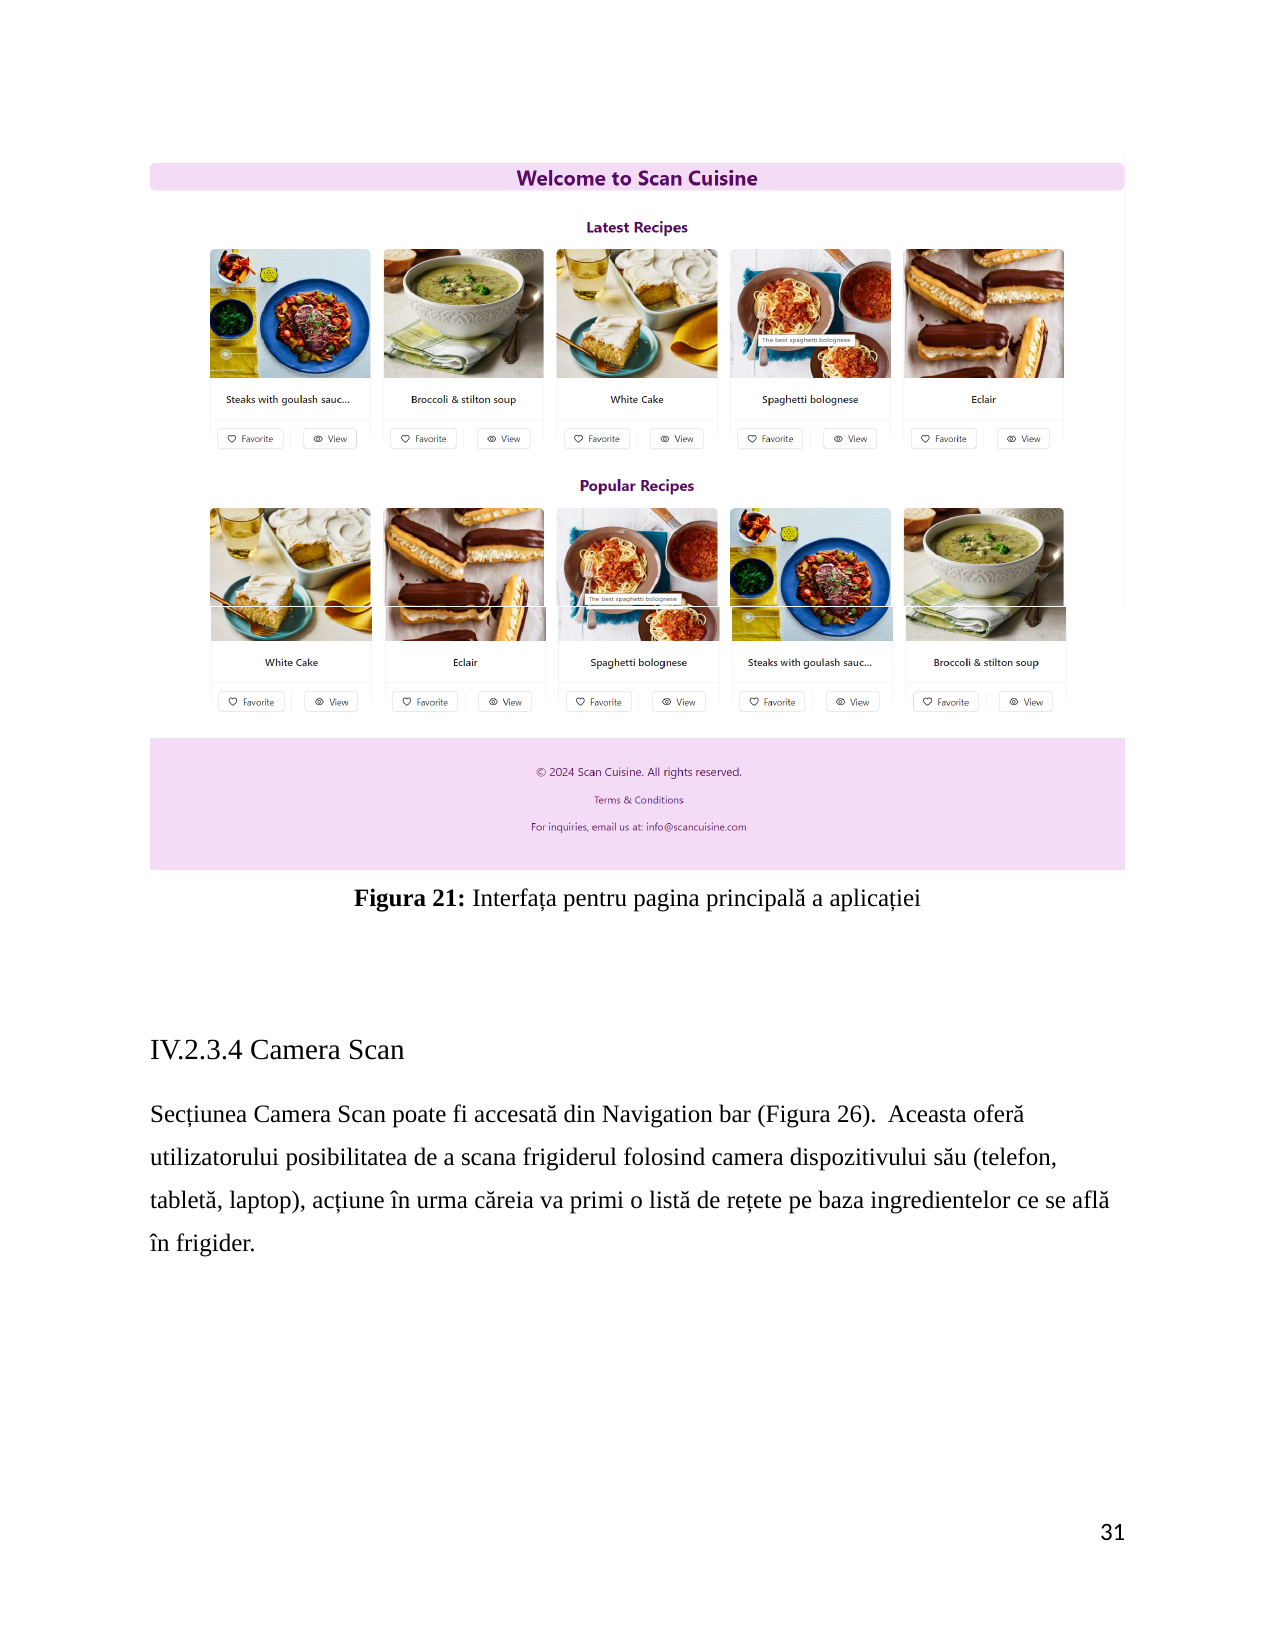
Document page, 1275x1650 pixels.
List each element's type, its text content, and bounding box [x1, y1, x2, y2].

text Secțiunea Camera Scan poate fi accesată din Navigation bar (Figura 26). Aceasta oferă utilizatorului posibilitatea de a scana frigiderul folosind camera dispozitivului său (telefon, tabletă, laptop), acțiune în urma căreia va primi o listă de rețete pe baza ingredientelor ce se află în frigider. [150, 1099, 1125, 1257]
text IV.2.3.4 Camera Scan [150, 1032, 1125, 1066]
picture [150, 150, 1125, 606]
text Figura 21: Interfața pentru pagina principală a aplicației [150, 883, 1125, 912]
picture [150, 607, 1125, 870]
